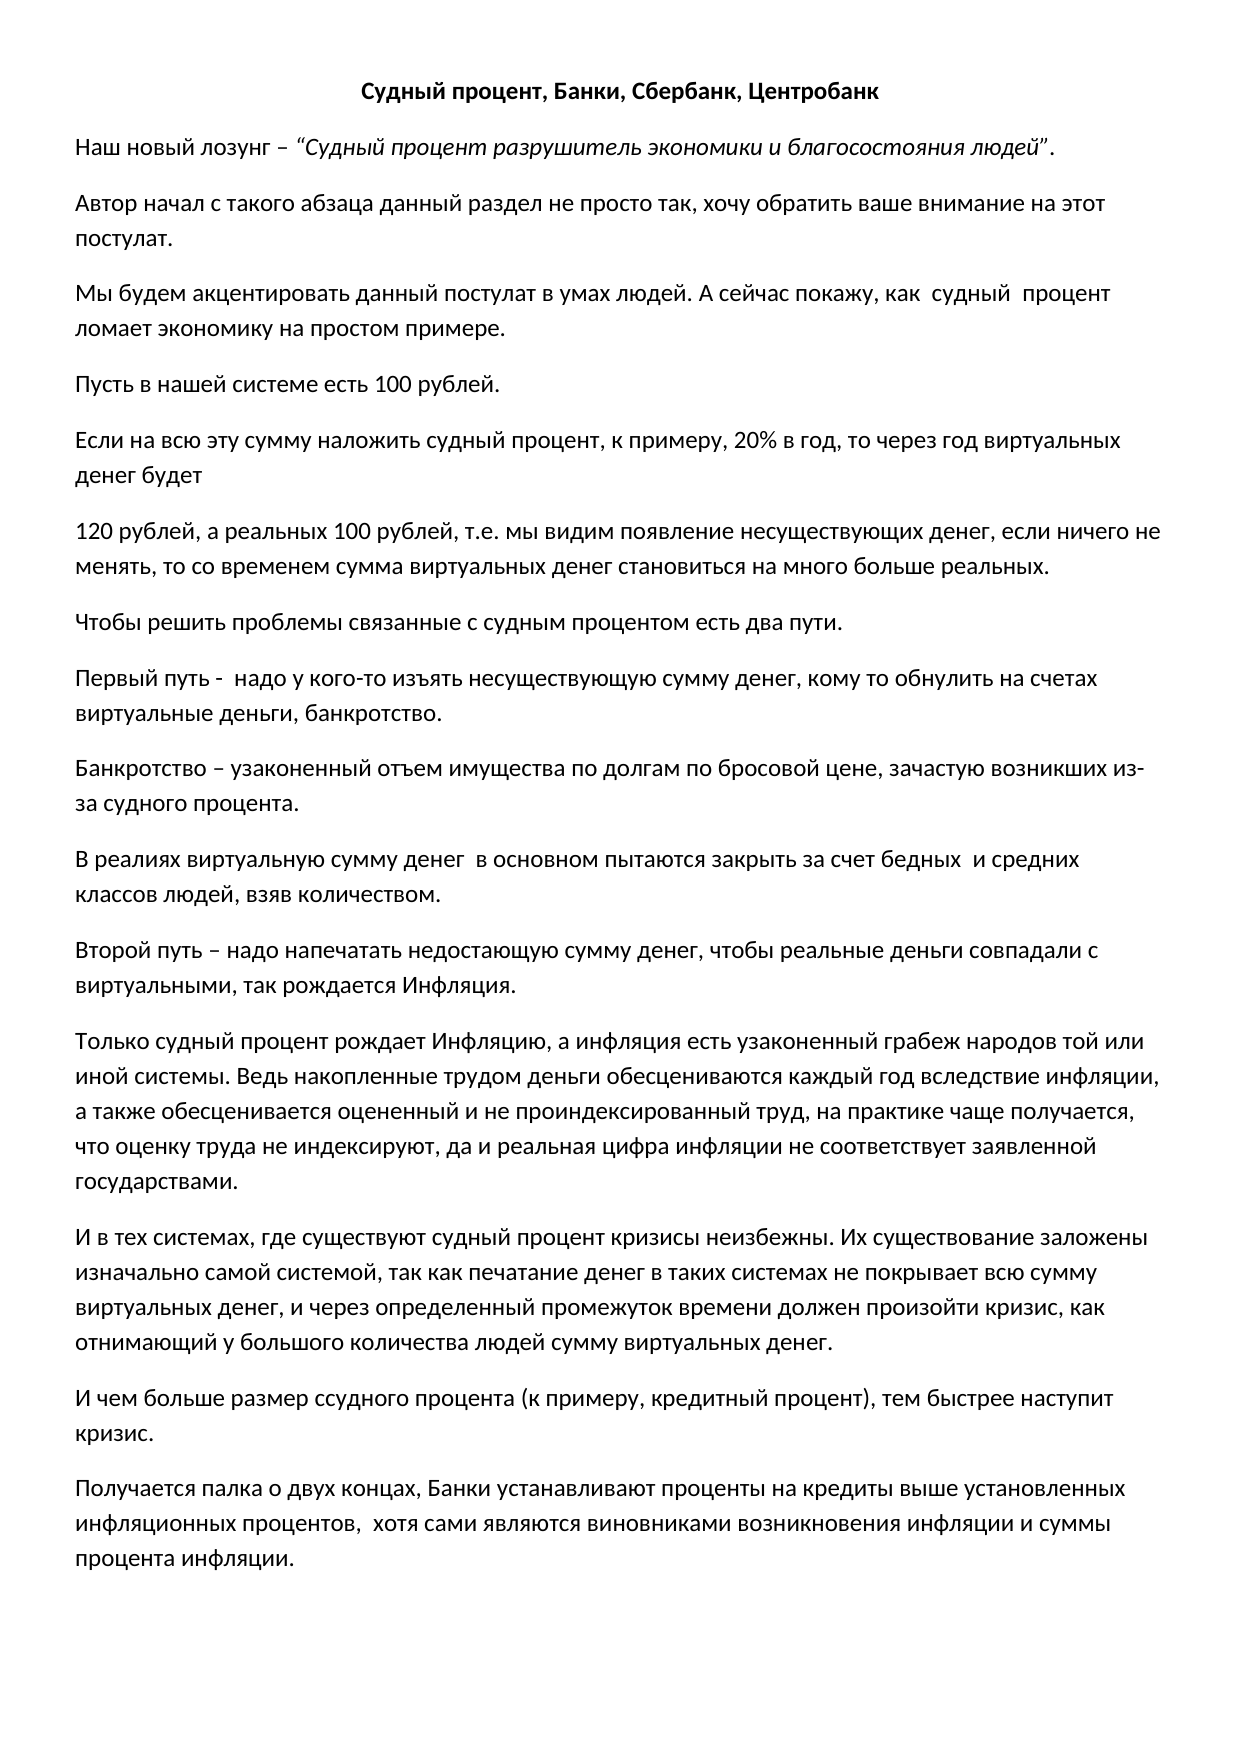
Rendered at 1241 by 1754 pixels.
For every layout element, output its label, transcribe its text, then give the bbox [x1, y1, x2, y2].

text Только судный процент рождает Инфляцию, а инфляция есть узаконенный грабеж народов той или иной системы. Ведь накопленные трудом деньги обесцениваются каждый год вследствие инфляции, а также обесценивается оцененный и не проиндексированный труд, на практике чаще получается, что оценку труда не индексируют, да и реальная цифра инфляции не соответствует заявленной государствами. [75, 1025, 1165, 1196]
text Второй путь – надо напечатать недостающую сумму денег, чтобы реальные деньги совпадали с виртуальными, так рождается Инфляция. [75, 934, 1165, 1000]
text Чтобы решить проблемы связанные с судным процентом есть два пути. [75, 606, 1165, 636]
text Если на всю эту сумму наложить судный процент, к примеру, 20% в год, то через год виртуальных денег будет [75, 424, 1165, 490]
text Получается палка о двух концах, Банки устанавливают проценты на кредиты выше установленных инфляционных процентов, хотя сами являются виновниками возникновения инфляции и суммы процента инфляции. [75, 1472, 1165, 1573]
text Мы будем акцентировать данный постулат в умах людей. А сейчас покажу, как судный процент ломает экономику на простом примере. [75, 277, 1165, 343]
text Судный процент, Банки, Сбербанк, Центробанк [75, 75, 1165, 106]
text И чем больше размер ссудного процента (к примеру, кредитный процент), тем быстрее наступит кризис. [75, 1382, 1165, 1447]
text 120 рублей, а реальных 100 рублей, т.е. мы видим появление несуществующих денег, если ничего не менять, то со временем сумма виртуальных денег становиться на много больше реальных. [75, 515, 1165, 581]
text Первый путь - надо у кого-то изъять несуществующую сумму денег, кому то обнулить на счетах виртуальные деньги, банкротство. [75, 662, 1165, 727]
text Банкротство – узаконенный отъем имущества по долгам по бросовой цене, зачастую возникших из-за судного процента. [75, 752, 1165, 818]
text Автор начал с такого абзаца данный раздел не просто так, хочу обратить ваше внимание на этот постулат. [75, 187, 1165, 252]
text В реалиях виртуальную сумму денег в основном пытаются закрыть за счет бедных и средних классов людей, взяв количеством. [75, 843, 1165, 909]
text Пусть в нашей системе есть 100 рублей. [75, 368, 1165, 399]
text И в тех системах, где существуют судный процент кризисы неизбежны. Их существование заложены изначально самой системой, так как печатание денег в таких системах не покрывает всю сумму виртуальных денег, и через определенный промежуток времени должен произойти кризис, как отнимающий у большого количества людей сумму виртуальных денег. [75, 1221, 1165, 1356]
text Наш новый лозунг – “Судный процент разрушитель экономики и благосостояния людей”. [75, 131, 1165, 161]
